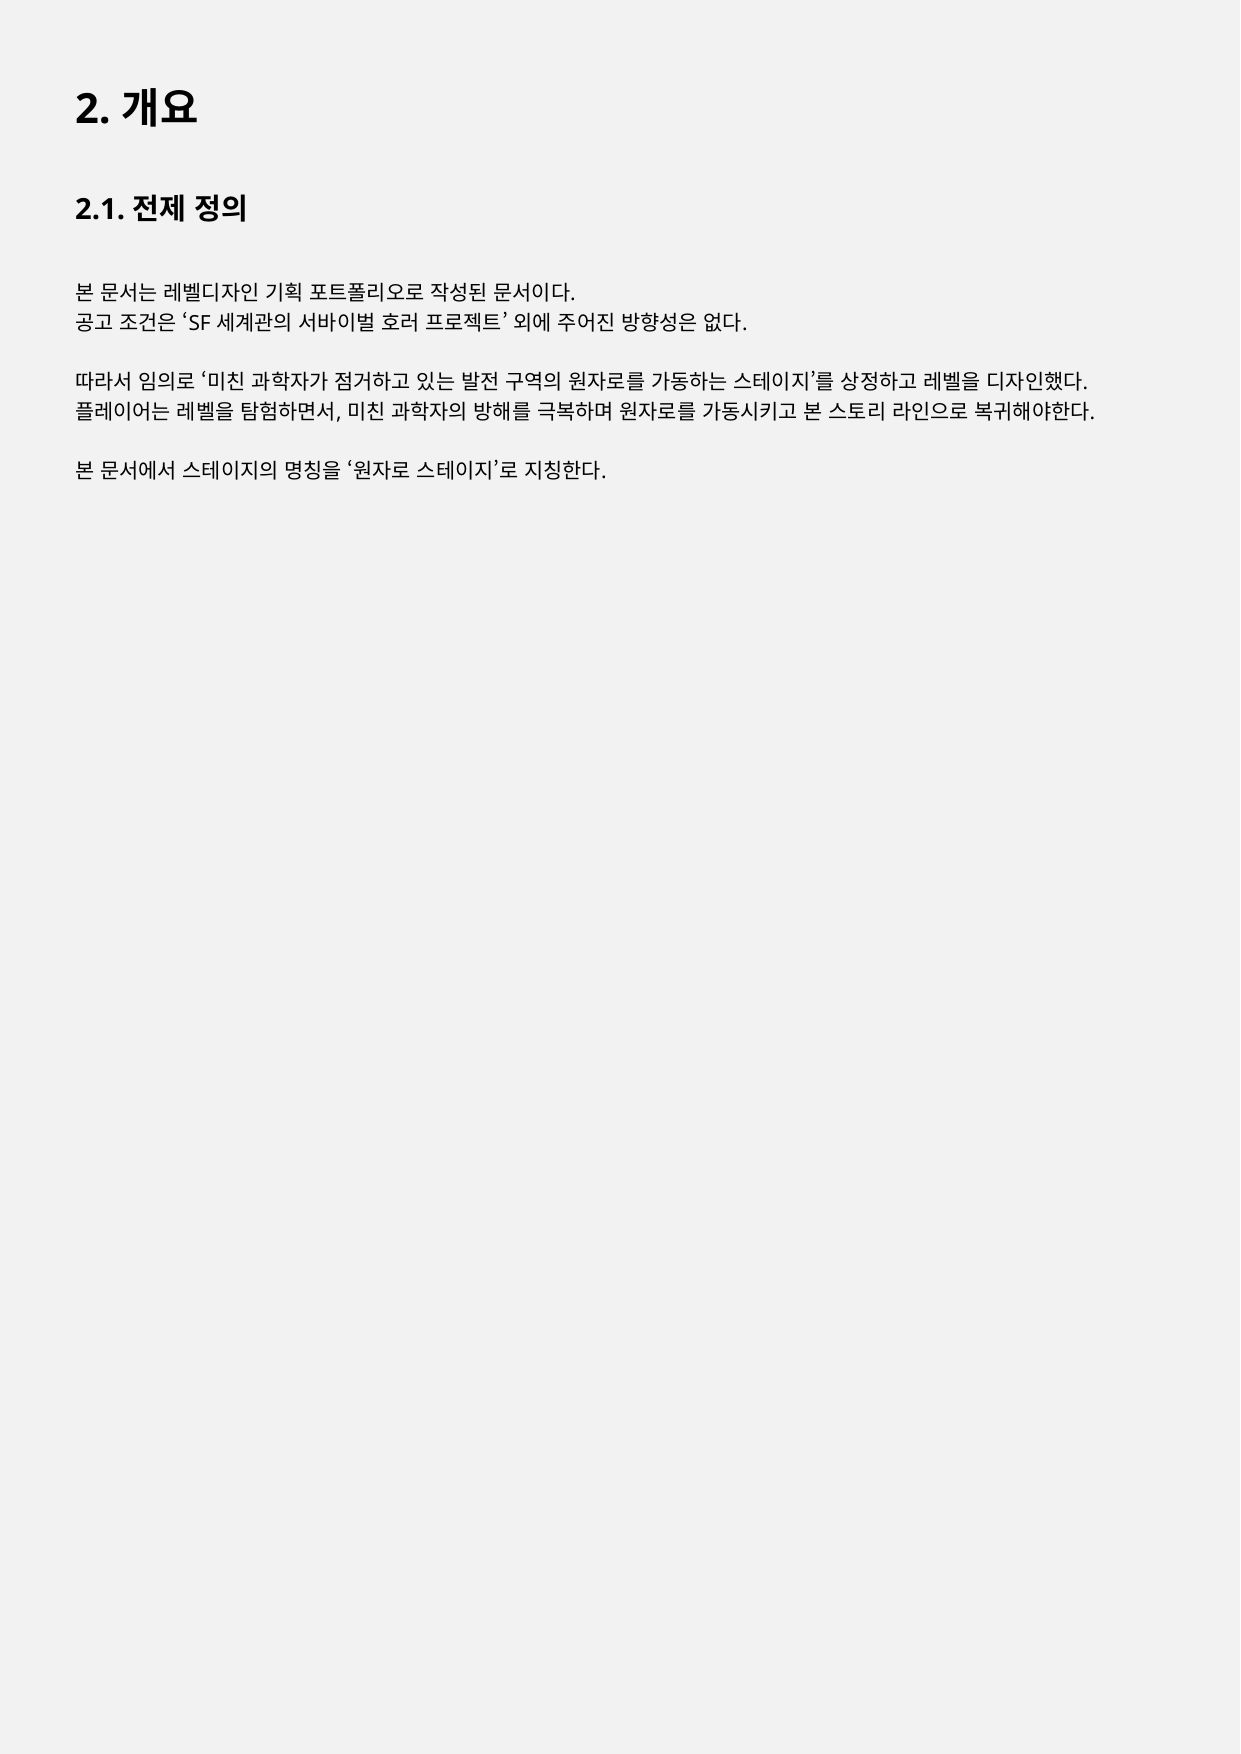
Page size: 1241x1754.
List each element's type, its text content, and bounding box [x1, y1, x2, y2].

text 플레이어는 레벨을 탐험하면서, 미친 과학자의 방해를 극복하며 원자로를 가동시키고 본 스토리 라인으로 복귀해야한다. [75, 396, 1165, 426]
text 전제 정의 [75, 185, 1165, 228]
text 본 문서는 레벨디자인 기획 포트폴리오로 작성된 문서이다. [75, 276, 1165, 307]
text 본 문서에서 스테이지의 명칭을 ‘원자로 스테이지’로 지칭한다. [75, 454, 1165, 485]
text 따라서 임의로 ‘미친 과학자가 점거하고 있는 발전 구역의 원자로를 가동하는 스테이지’를 상정하고 레벨을 디자인했다. [75, 365, 1165, 396]
text 공고 조건은 ‘SF 세계관의 서바이벌 호러 프로젝트’ 외에 주어진 방향성은 없다. [75, 307, 1165, 337]
text 개요 [75, 75, 1165, 136]
